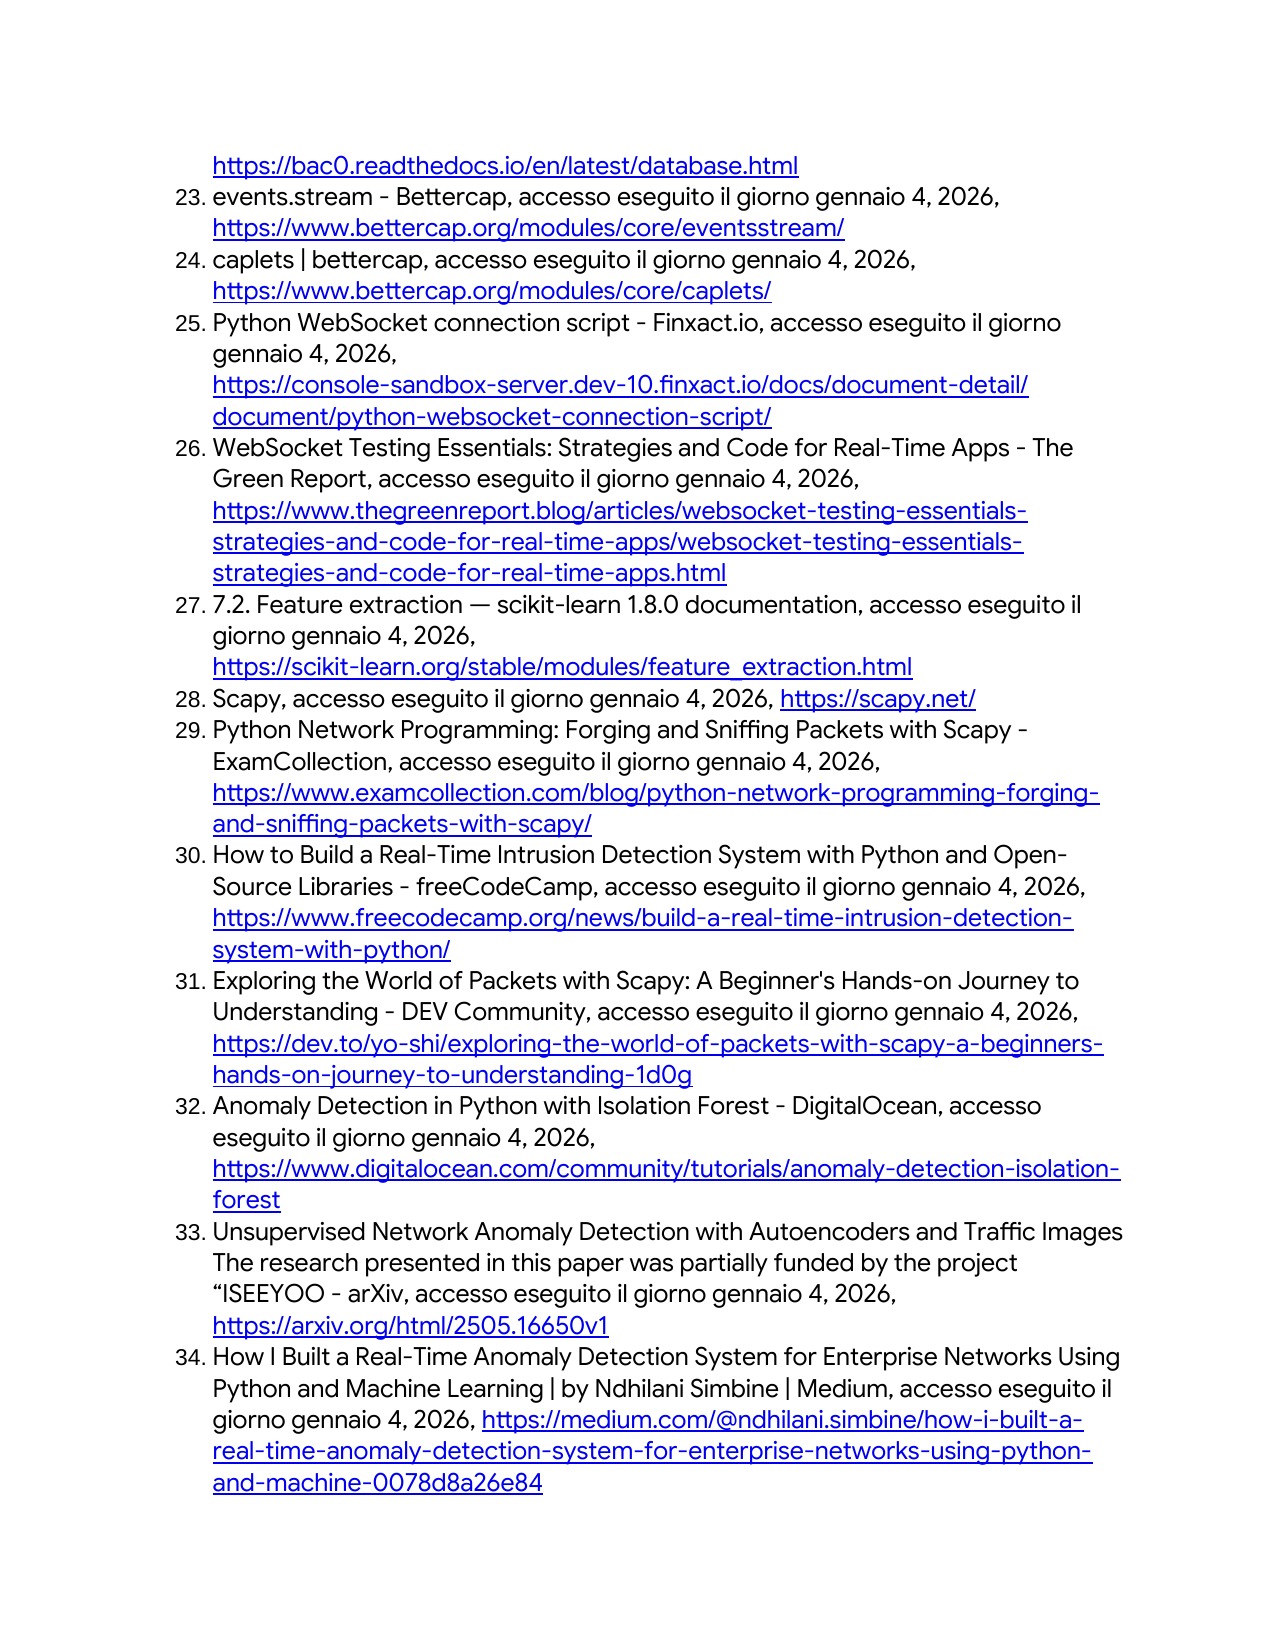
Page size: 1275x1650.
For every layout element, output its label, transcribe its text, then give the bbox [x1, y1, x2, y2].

list events.stream - Bettercap, accesso eseguito il giorno gennaio 4, 2026, https://www.bettercap.org/modules/core/eventsstream/ [175, 181, 1125, 244]
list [175, 150, 1125, 181]
list Python Network Programming: Forging and Sniffing Packets with Scapy - ExamCollection, accesso eseguito il giorno gennaio 4, 2026, https://www.examcollection.com/blog/python-network-programming-forging-and-sniffing-packets-with-scapy/ [175, 714, 1125, 840]
list Python WebSocket connection script - Finxact.io, accesso eseguito il giorno gennaio 4, 2026, https://console-sandbox-server.dev-10.finxact.io/docs/document-detail/document/python-websocket-connection-script/ [175, 307, 1125, 432]
list How to Build a Real-Time Intrusion Detection System with Python and Open-Source Libraries - freeCodeCamp, accesso eseguito il giorno gennaio 4, 2026, https://www.freecodecamp.org/news/build-a-real-time-intrusion-detection-system-with-python/ [175, 840, 1125, 965]
list caplets | bettercap, accesso eseguito il giorno gennaio 4, 2026, https://www.bettercap.org/modules/core/caplets/ [175, 244, 1125, 307]
list Unsupervised Network Anomaly Detection with Autoencoders and Traffic Images The research presented in this paper was partially funded by the project “ISEEYOO - arXiv, accesso eseguito il giorno gennaio 4, 2026, https://arxiv.org/html/2505.16650v1 [175, 1216, 1125, 1341]
list Exploring the World of Packets with Scapy: A Beginner's Hands-on Journey to Understanding - DEV Community, accesso eseguito il giorno gennaio 4, 2026, https://dev.to/yo-shi/exploring-the-world-of-packets-with-scapy-a-beginners-hands-on-journey-to-understanding-1d0g [175, 965, 1125, 1091]
list Anomaly Detection in Python with Isolation Forest - DigitalOcean, accesso eseguito il giorno gennaio 4, 2026, https://www.digitalocean.com/community/tutorials/anomaly-detection-isolation-forest [175, 1091, 1125, 1216]
list Scapy, accesso eseguito il giorno gennaio 4, 2026, https://scapy.net/ [175, 683, 1125, 714]
list How I Built a Real-Time Anomaly Detection System for Enterprise Networks Using Python and Machine Learning | by Ndhilani Simbine | Medium, accesso eseguito il giorno gennaio 4, 2026, https://medium.com/@ndhilani.simbine/how-i-built-a-real-time-anomaly-detection-system-for-enterprise-networks-using-python-and-machine-0078d8a26e84 [175, 1341, 1125, 1498]
list WebSocket Testing Essentials: Strategies and Code for Real-Time Apps - The Green Report, accesso eseguito il giorno gennaio 4, 2026, https://www.thegreenreport.blog/articles/websocket-testing-essentials-strategies-and-code-for-real-time-apps/websocket-testing-essentials-strategies-and-code-for-real-time-apps.html [175, 432, 1125, 589]
list 7.2. Feature extraction — scikit-learn 1.8.0 documentation, accesso eseguito il giorno gennaio 4, 2026, https://scikit-learn.org/stable/modules/feature_extraction.html [175, 589, 1125, 683]
